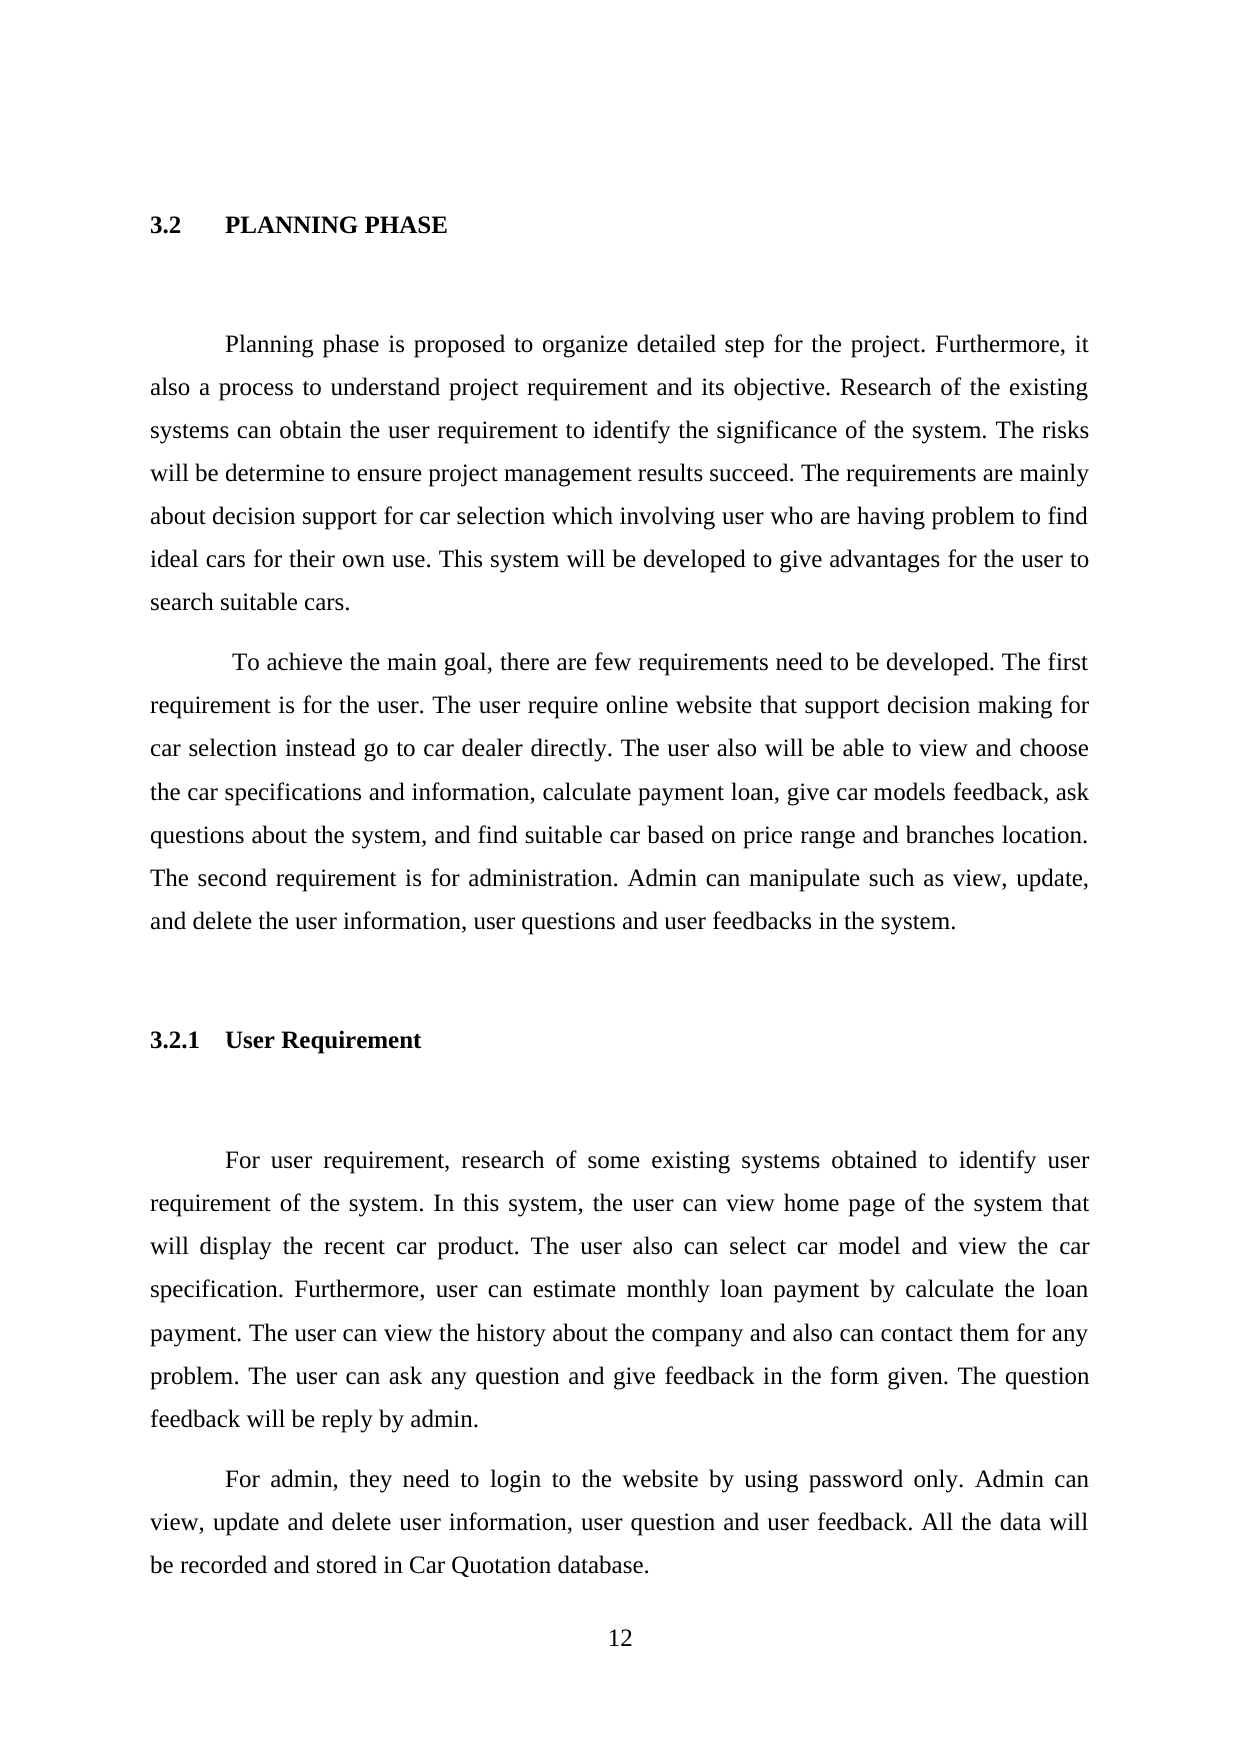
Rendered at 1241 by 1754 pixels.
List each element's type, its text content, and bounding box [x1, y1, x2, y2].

text 3.2.1 User Requirement [150, 1026, 1090, 1054]
text Planning phase is proposed to organize detailed step for the project. Furthermore, it also a process to understand project requirement and its objective. Research of the existing systems can obtain the user requirement to identify the significance of the system. The risks will be determine to ensure project management results succeed. The requirements are mainly about decision support for car selection which involving user who are having problem to find ideal cars for their own use. This system will be developed to give advantages for the user to search suitable cars. [150, 329, 1090, 616]
text For admin, they need to login to the website by using password only. Admin can view, update and delete user information, user question and user feedback. All the data will be recorded and stored in Car Quotation database. [150, 1464, 1090, 1579]
text For user requirement, research of some existing systems obtained to identify user requirement of the system. In this system, the user can view home page of the system that will display the recent car product. The user also can select car model and view the car specification. Furthermore, user can estimate monthly loan payment by calculate the loan payment. The user can view the history about the company and also can contact them for any problem. The user can ask any question and give feedback in the form given. The question feedback will be reply by admin. [150, 1145, 1090, 1433]
text To achieve the main goal, there are few requirements need to be developed. The first requirement is for the user. The user require online website that support decision making for car selection instead go to car dealer directly. The user also will be able to view and choose the car specifications and information, calculate payment loan, give car models feedback, ask questions about the system, and find suitable car based on price range and branches location. The second requirement is for administration. Admin can manipulate such as view, update, and delete the user information, user questions and user feedbacks in the system. [150, 647, 1090, 935]
text 3.2 PLANNING PHASE [150, 210, 1090, 238]
